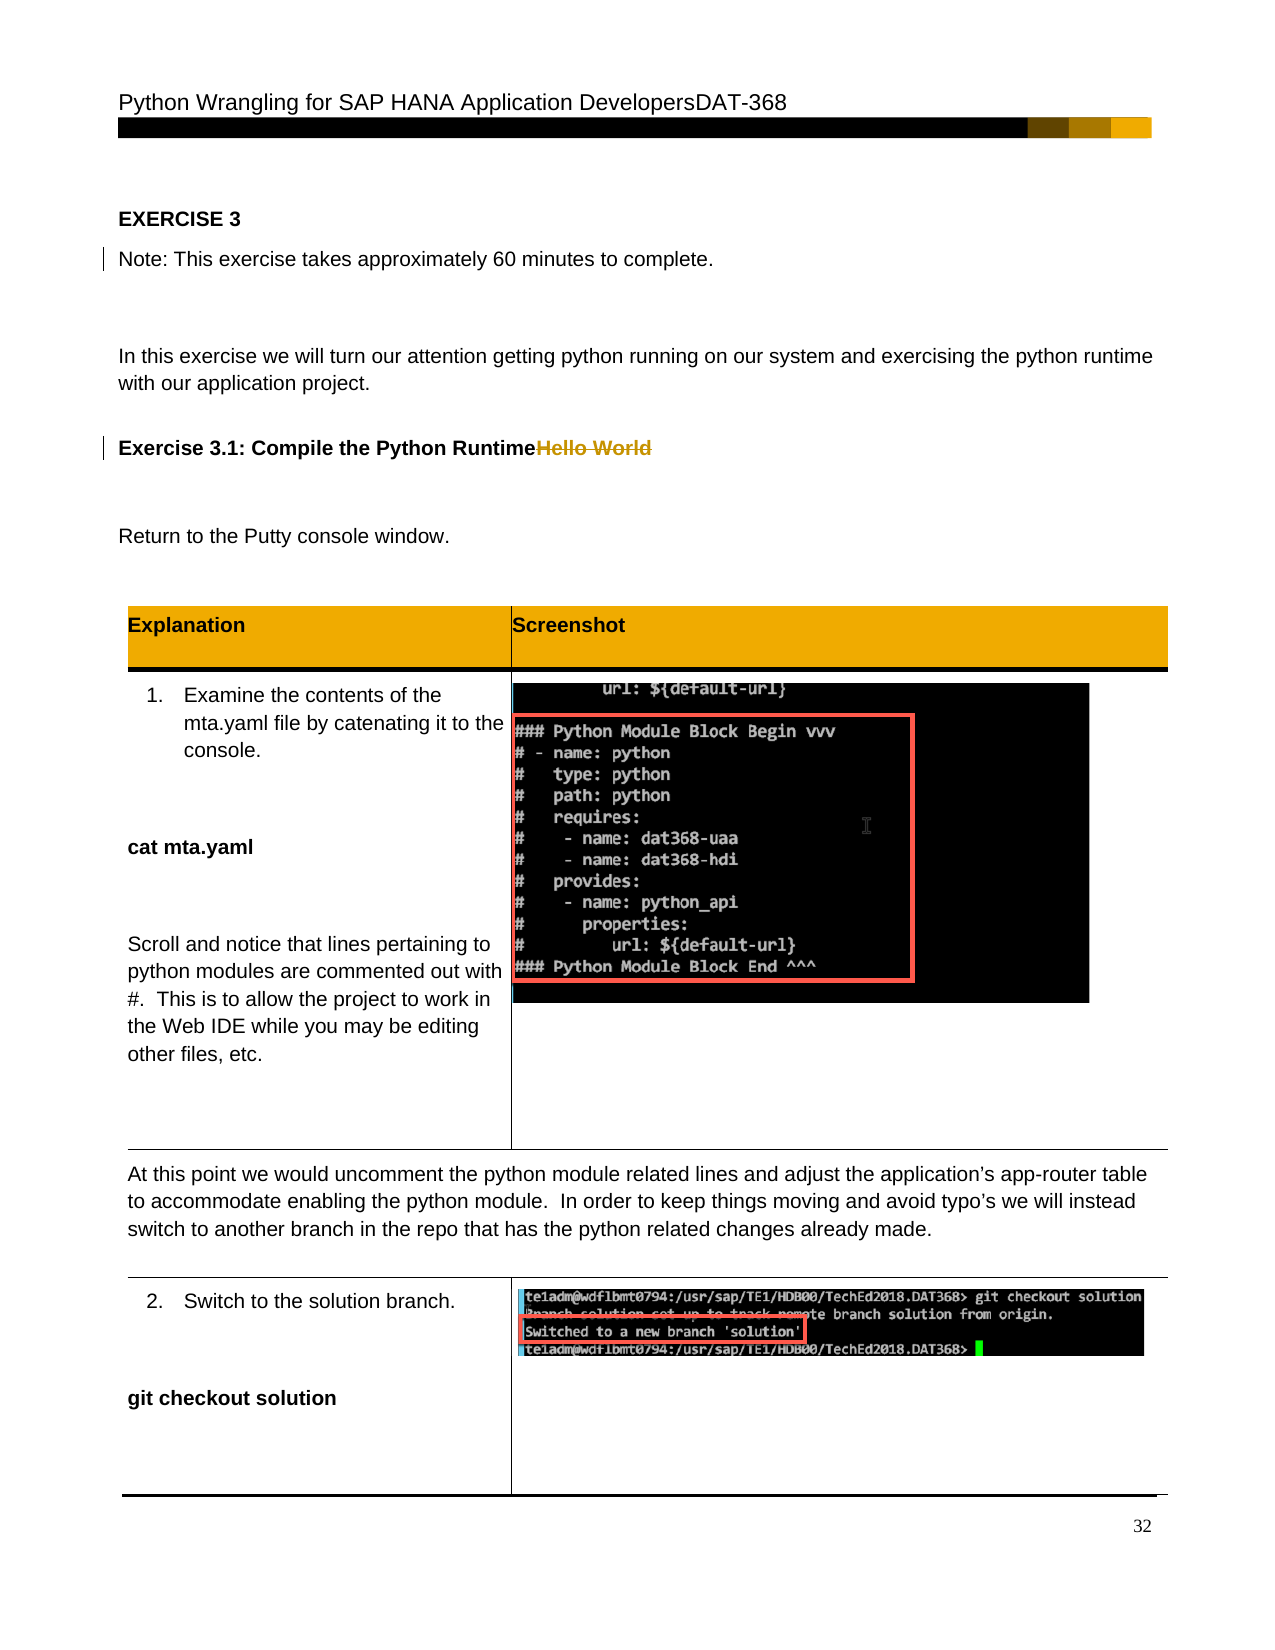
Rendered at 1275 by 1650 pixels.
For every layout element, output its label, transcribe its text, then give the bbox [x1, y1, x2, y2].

table_cell [512, 1278, 1168, 1494]
table_cell Switch to the solution branch. git checkout solution [128, 1278, 511, 1494]
picture [511, 683, 1090, 1003]
subtitle Exercise 3 [118, 207, 1157, 231]
table_cell [512, 672, 1168, 1149]
picture [511, 1289, 1145, 1356]
table_cell At this point we would uncomment the python module related lines and adjust the application’s app-router table to accommodate enabling the python module. In order to keep things moving and avoid typo’s we will instead switch to another branch in the repo that has the python related changes already made. [128, 1150, 1168, 1277]
table_header Explanation [128, 606, 511, 667]
text Return to the Putty console window. [118, 524, 1157, 581]
list Note: This exercise takes approximately 60 minutes to complete. [118, 247, 1157, 271]
table_header Screenshot [512, 606, 1168, 667]
subtitle Exercise 3.1: Compile the Python Runtime [118, 436, 1157, 460]
table_cell Examine the contents of the mta.yaml file by catenating it to the console. cat mta.yaml Scroll and notice that lines pertaining to python modules are commented out with #. This is to allow the project to work in the Web IDE while you may be editing other files, etc. [128, 672, 511, 1149]
text In this exercise we will turn our attention getting python running on our system and exercising the python runtime with our application project. [118, 343, 1157, 395]
